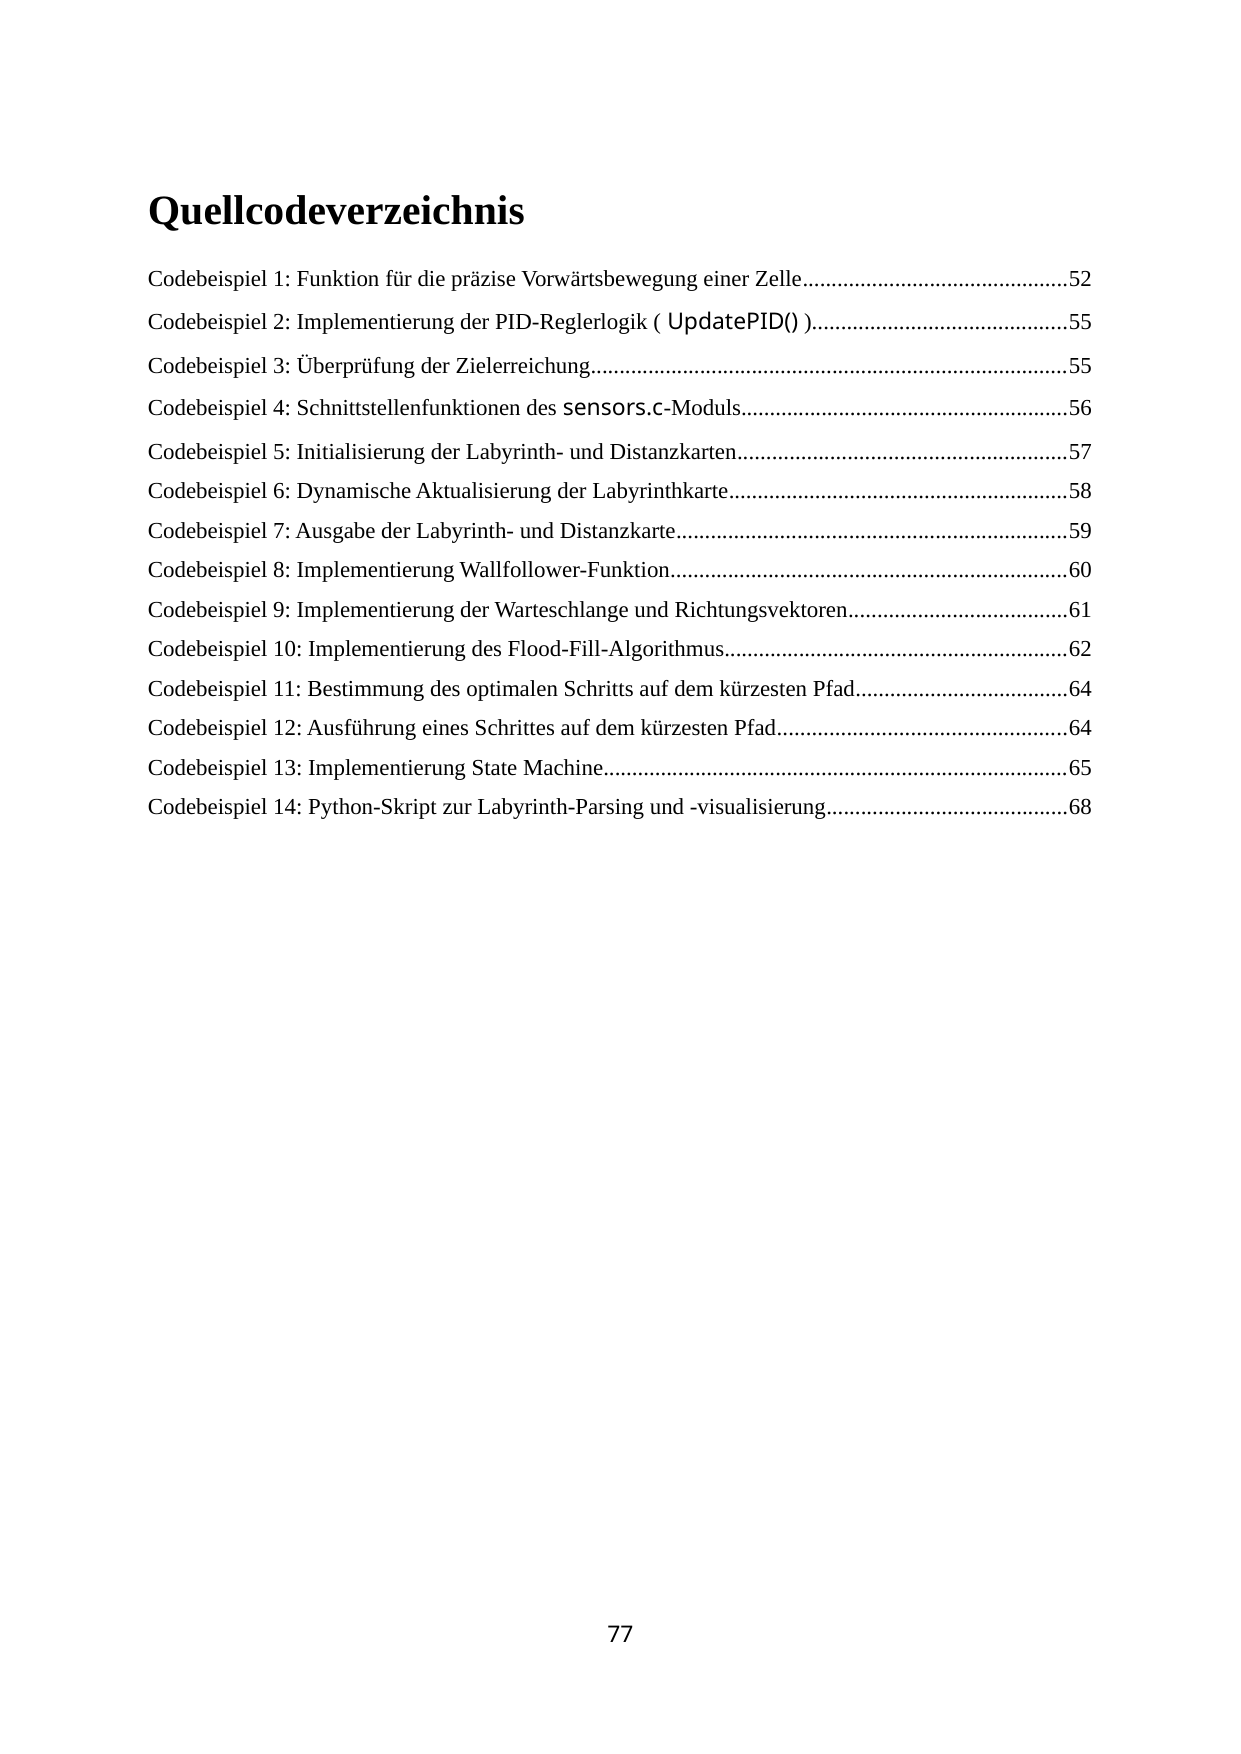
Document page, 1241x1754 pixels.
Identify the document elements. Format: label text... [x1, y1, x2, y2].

text Codebeispiel 2: Implementierung der PID-Reglerlogik ( UpdatePID() ) 55 [148, 305, 1093, 336]
text Codebeispiel 7: Ausgabe der Labyrinth- und Distanzkarte 59 [148, 517, 1093, 543]
text Codebeispiel 8: Implementierung Wallfollower-Funktion 60 [148, 556, 1093, 583]
text Codebeispiel 1: Funktion für die präzise Vorwärtsbewegung einer Zelle 52 [148, 265, 1093, 292]
text Codebeispiel 12: Ausführung eines Schrittes auf dem kürzesten Pfad 64 [148, 714, 1093, 741]
text Codebeispiel 14: Python-Skript zur Labyrinth-Parsing und -visualisierung 68 [148, 793, 1093, 820]
subtitle Quellcodeverzeichnis [148, 185, 1093, 233]
text Codebeispiel 4: Schnittstellenfunktionen des sensors.c-Moduls 56 [148, 391, 1093, 422]
text Codebeispiel 6: Dynamische Aktualisierung der Labyrinthkarte 58 [148, 477, 1093, 504]
text Codebeispiel 3: Überprüfung der Zielerreichung 55 [148, 352, 1093, 378]
text Codebeispiel 9: Implementierung der Warteschlange und Richtungsvektoren 61 [148, 596, 1093, 622]
text Codebeispiel 10: Implementierung des Flood-Fill-Algorithmus 62 [148, 635, 1093, 662]
text Codebeispiel 13: Implementierung State Machine 65 [148, 754, 1093, 780]
text Codebeispiel 5: Initialisierung der Labyrinth- und Distanzkarten 57 [148, 438, 1093, 464]
text Codebeispiel 11: Bestimmung des optimalen Schritts auf dem kürzesten Pfad 64 [148, 675, 1093, 701]
